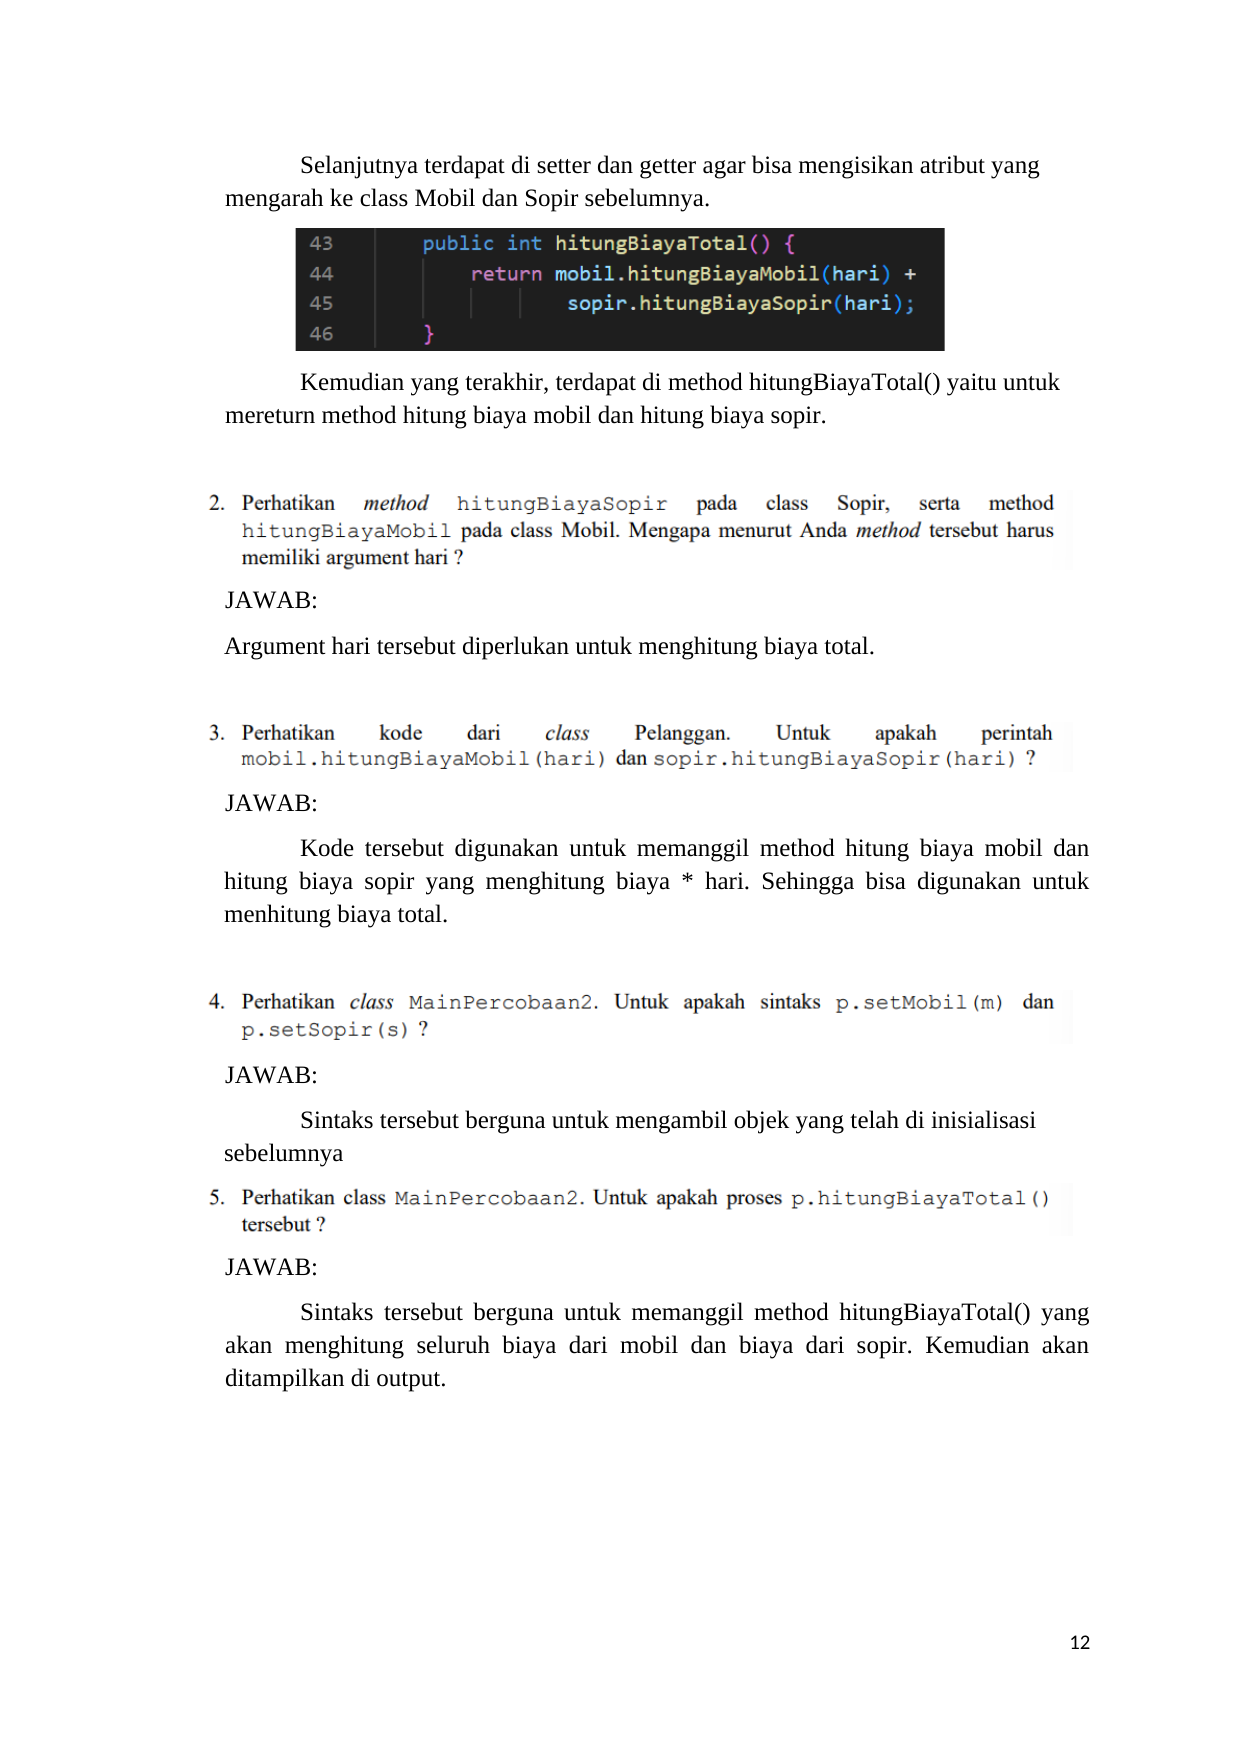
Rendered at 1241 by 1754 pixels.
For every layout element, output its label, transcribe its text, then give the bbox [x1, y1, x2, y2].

text JAWAB: [150, 1252, 1090, 1281]
picture [295, 228, 945, 351]
text Sintaks tersebut berguna untuk memanggil method hitungBiayaTotal() yang akan menghitung seluruh biaya dari mobil dan biaya dari sopir. Kemudian akan ditampilkan di output. [225, 1297, 1090, 1392]
text Selanjutnya terdapat di setter dan getter agar bisa mengisikan atribut yang mengarah ke class Mobil dan Sopir sebelumnya. [225, 150, 1090, 212]
text Kemudian yang terakhir, terdapat di method hitungBiayaTotal() yaitu untuk mereturn method hitung biaya mobil dan hitung biaya sopir. [225, 367, 1090, 428]
text Kode tersebut digunakan untuk memanggil method hitung biaya mobil dan hitung biaya sopir yang menghitung biaya * hari. Sehingga bisa digunakan untuk menhitung biaya total. [224, 833, 1090, 928]
picture [167, 1183, 1073, 1236]
text JAWAB: [150, 585, 1090, 614]
picture [167, 490, 1074, 570]
text JAWAB: [150, 788, 1090, 817]
text JAWAB: [150, 1060, 1090, 1088]
picture [167, 990, 1073, 1044]
text Argument hari tersebut diperlukan untuk menghitung biaya total. [224, 631, 1090, 660]
text Sintaks tersebut berguna untuk mengambil objek yang telah di inisialisasi sebelumnya [224, 1105, 1090, 1167]
picture [167, 722, 1073, 772]
